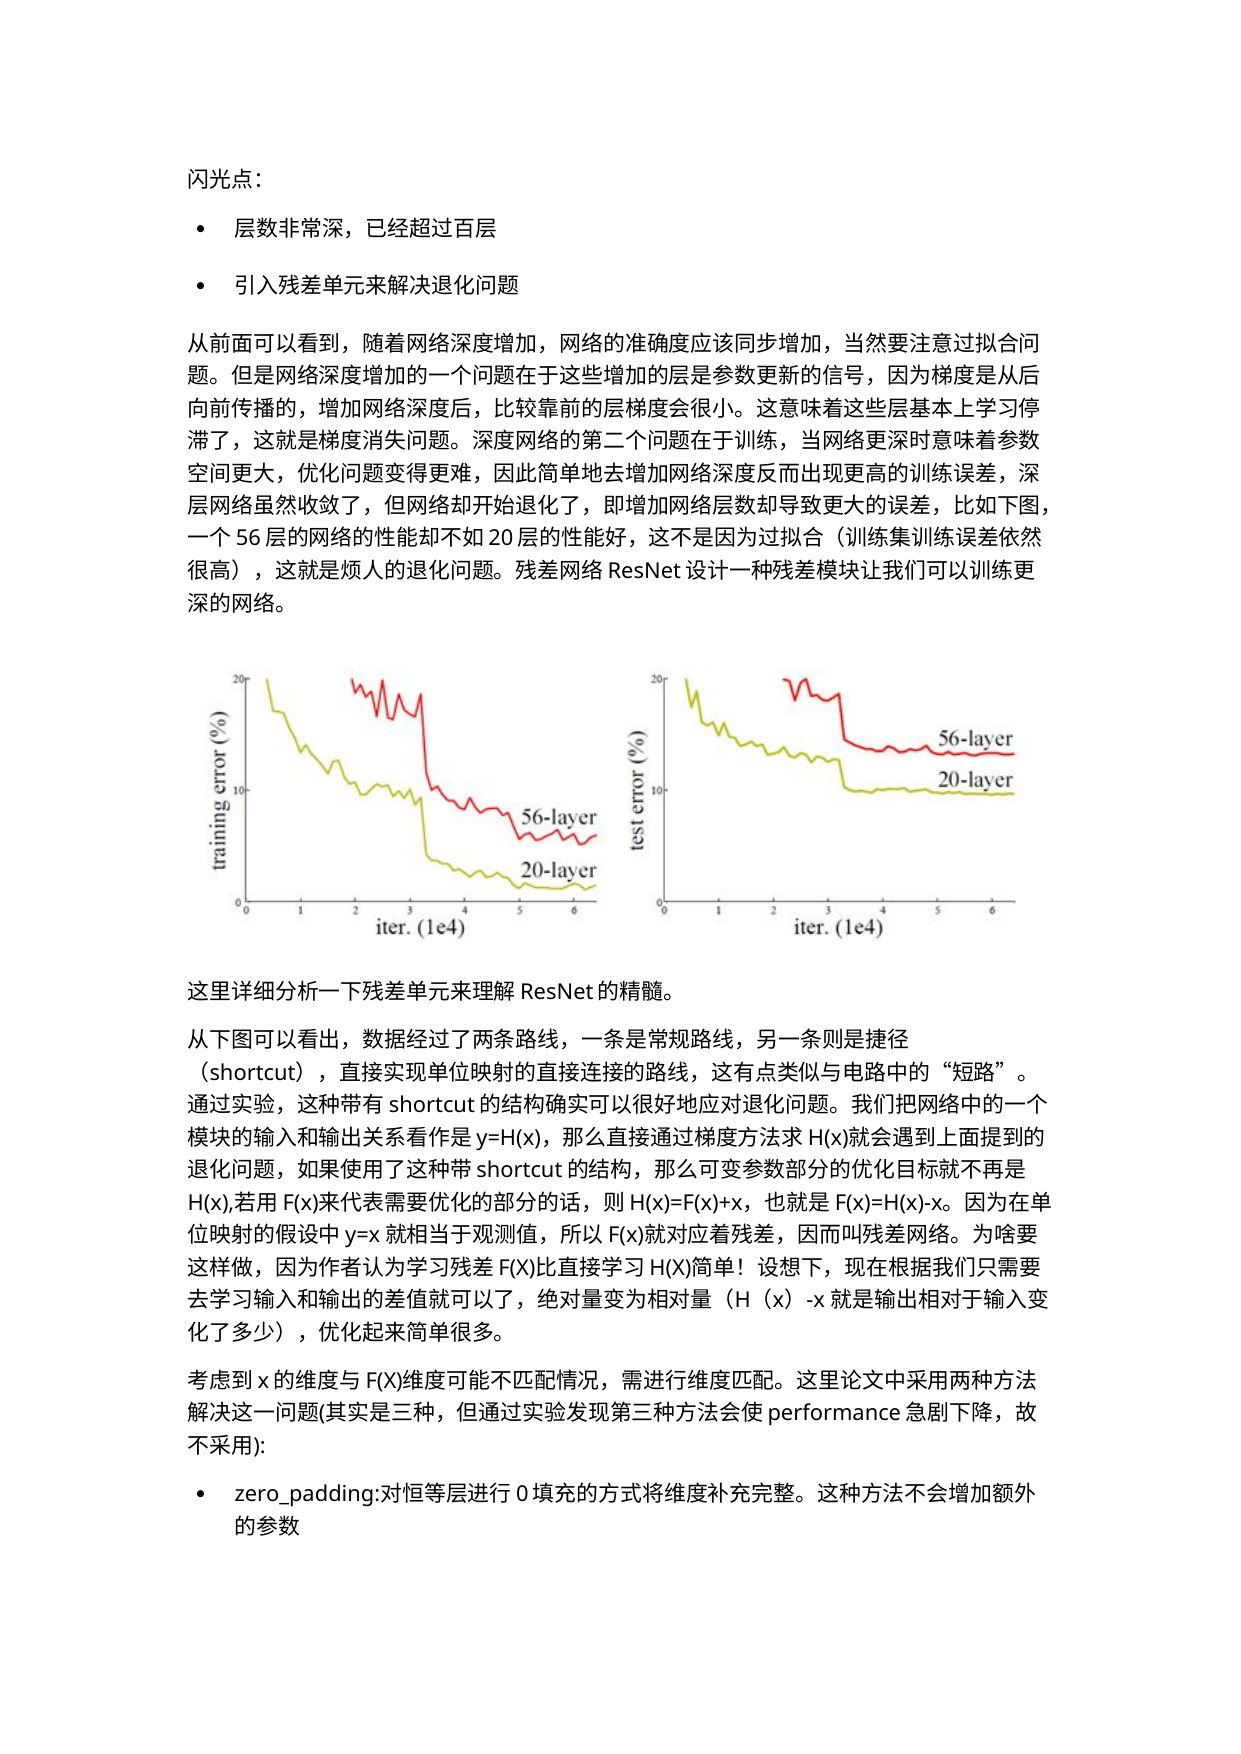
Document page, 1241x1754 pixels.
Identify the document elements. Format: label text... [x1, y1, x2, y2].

picture [187, 643, 1053, 948]
text 从下图可以看出，数据经过了两条路线，一条是常规路线，另一条则是捷径（shortcut），直接实现单位映射的直接连接的路线，这有点类似与电路中的“短路”。通过实验，这种带有shortcut的结构确实可以很好地应对退化问题。我们把网络中的一个模块的输入和输出关系看作是y=H(x)，那么直接通过梯度方法求H(x)就会遇到上面提到的退化问题，如果使用了这种带shortcut的结构，那么可变参数部分的优化目标就不再是H(x),若用F(x)来代表需要优化的部分的话，则H(x)=F(x)+x，也就是F(x)=H(x)-x。因为在单位映射的假设中y=x就相当于观测值，所以F(x)就对应着残差，因而叫残差网络。为啥要这样做，因为作者认为学习残差F(X)比直接学习H(X)简单！设想下，现在根据我们只需要去学习输入和输出的差值就可以了，绝对量变为相对量（H（x）-x 就是输出相对于输入变化了多少），优化起来简单很多。 [187, 1022, 1053, 1347]
text 这里详细分析一下残差单元来理解ResNet的精髓。 [187, 974, 1053, 1006]
list zero_padding:对恒等层进行0填充的方式将维度补充完整。这种方法不会增加额外的参数 [197, 1476, 1053, 1541]
list 层数非常深，已经超过百层 [197, 210, 1053, 243]
text 从前面可以看到，随着网络深度增加，网络的准确度应该同步增加，当然要注意过拟合问题。但是网络深度增加的一个问题在于这些增加的层是参数更新的信号，因为梯度是从后向前传播的，增加网络深度后，比较靠前的层梯度会很小。这意味着这些层基本上学习停滞了，这就是梯度消失问题。深度网络的第二个问题在于训练，当网络更深时意味着参数空间更大，优化问题变得更难，因此简单地去增加网络深度反而出现更高的训练误差，深层网络虽然收敛了，但网络却开始退化了，即增加网络层数却导致更大的误差，比如下图，一个56层的网络的性能却不如20层的性能好，这不是因为过拟合（训练集训练误差依然很高），这就是烦人的退化问题。残差网络ResNet设计一种残差模块让我们可以训练更深的网络。 [187, 325, 1053, 618]
text 闪光点： [187, 162, 1053, 194]
text 考虑到x的维度与F(X)维度可能不匹配情况，需进行维度匹配。这里论文中采用两种方法解决这一问题(其实是三种，但通过实验发现第三种方法会使performance急剧下降，故不采用): [187, 1363, 1053, 1460]
list 引入残差单元来解决退化问题 [197, 268, 1053, 300]
